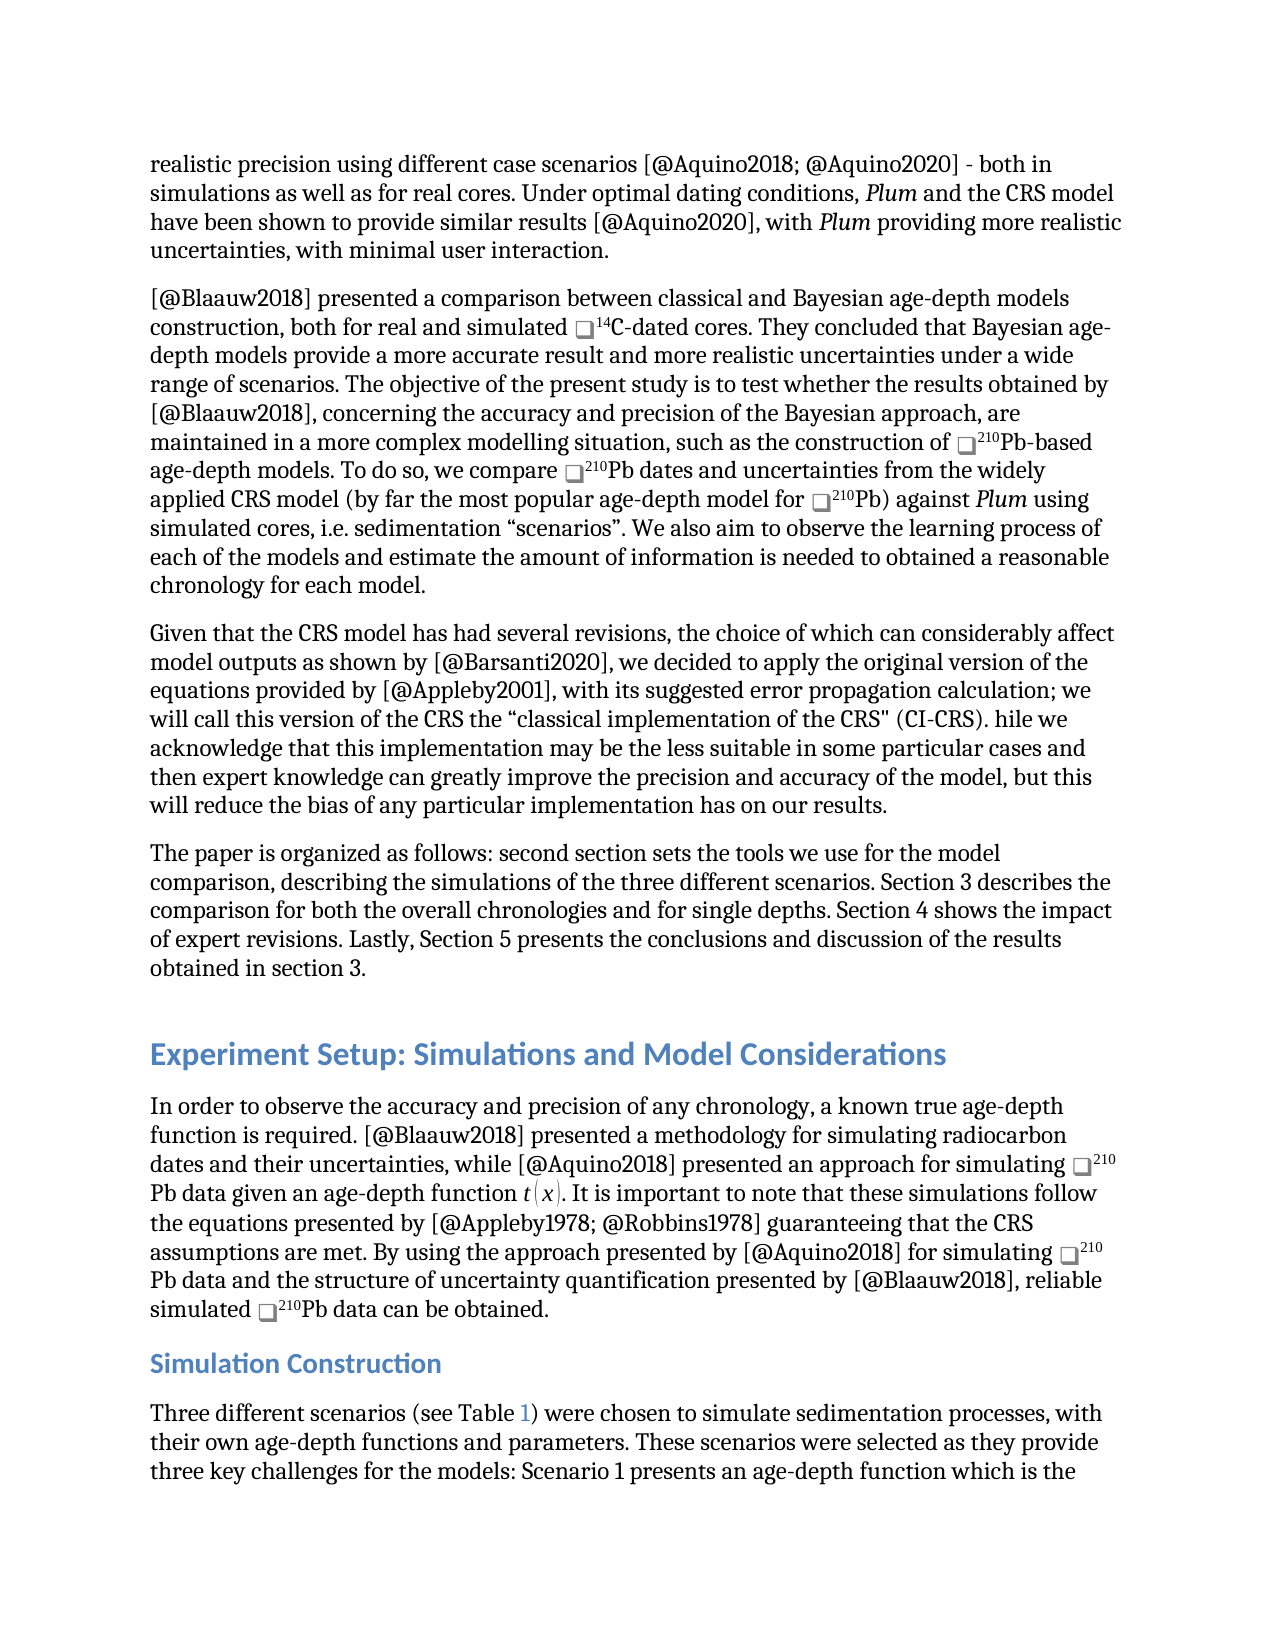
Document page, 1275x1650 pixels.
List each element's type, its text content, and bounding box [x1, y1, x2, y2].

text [150, 150, 1125, 265]
text The paper is organized as follows: second section sets the tools we use for the model comparison, describing the simulations of the three different scenarios. Section 3 describes the comparison for both the overall chronologies and for single depths. Section 4 shows the impact of expert revisions. Lastly, Section 5 presents the conclusions and discussion of the results obtained in section 3. [150, 839, 1125, 982]
text In order to observe the accuracy and precision of any chronology, a known true age-depth function is required. [@Blaauw2018] presented a methodology for simulating radiocarbon dates and their uncertainties, while [@Aquino2018] presented an approach for simulating Pb data given an age-depth function . It is important to note that these simulations follow the equations presented by [@Appleby1978; @Robbins1978] guaranteeing that the CRS assumptions are met. By using the approach presented by [@Aquino2018] for simulating Pb data and the structure of uncertainty quantification presented by [@Blaauw2018], reliable simulated Pb data can be obtained. [150, 1092, 1125, 1324]
text Given that the CRS model has had several revisions, the choice of which can considerably affect model outputs as shown by [@Barsanti2020], we decided to apply the original version of the equations provided by [@Appleby2001], with its suggested error propagation calculation; we will call this version of the CRS the “classical implementation of the CRS" (CI-CRS). hile we acknowledge that this implementation may be the less suitable in some particular cases and then expert knowledge can greatly improve the precision and accuracy of the model, but this will reduce the bias of any particular implementation has on our results. [150, 619, 1125, 820]
subtitle Simulation Construction [150, 1345, 1125, 1380]
text [@Blaauw2018] presented a comparison between classical and Bayesian age-depth models construction, both for real and simulated C-dated cores. They concluded that Bayesian age-depth models provide a more accurate result and more realistic uncertainties under a wide range of scenarios. The objective of the present study is to test whether the results obtained by [@Blaauw2018], concerning the accuracy and precision of the Bayesian approach, are maintained in a more complex modelling situation, such as the construction of Pb-based age-depth models. To do so, we compare Pb dates and uncertainties from the widely applied CRS model (by far the most popular age-depth model for Pb) against Plum using simulated cores, i.e. sedimentation “scenarios”. We also aim to observe the learning process of each of the models and estimate the amount of information is needed to obtained a reasonable chronology for each model. [150, 284, 1125, 600]
subtitle Experiment Setup: Simulations and Model Considerations [150, 1032, 1125, 1073]
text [150, 1399, 1125, 1485]
